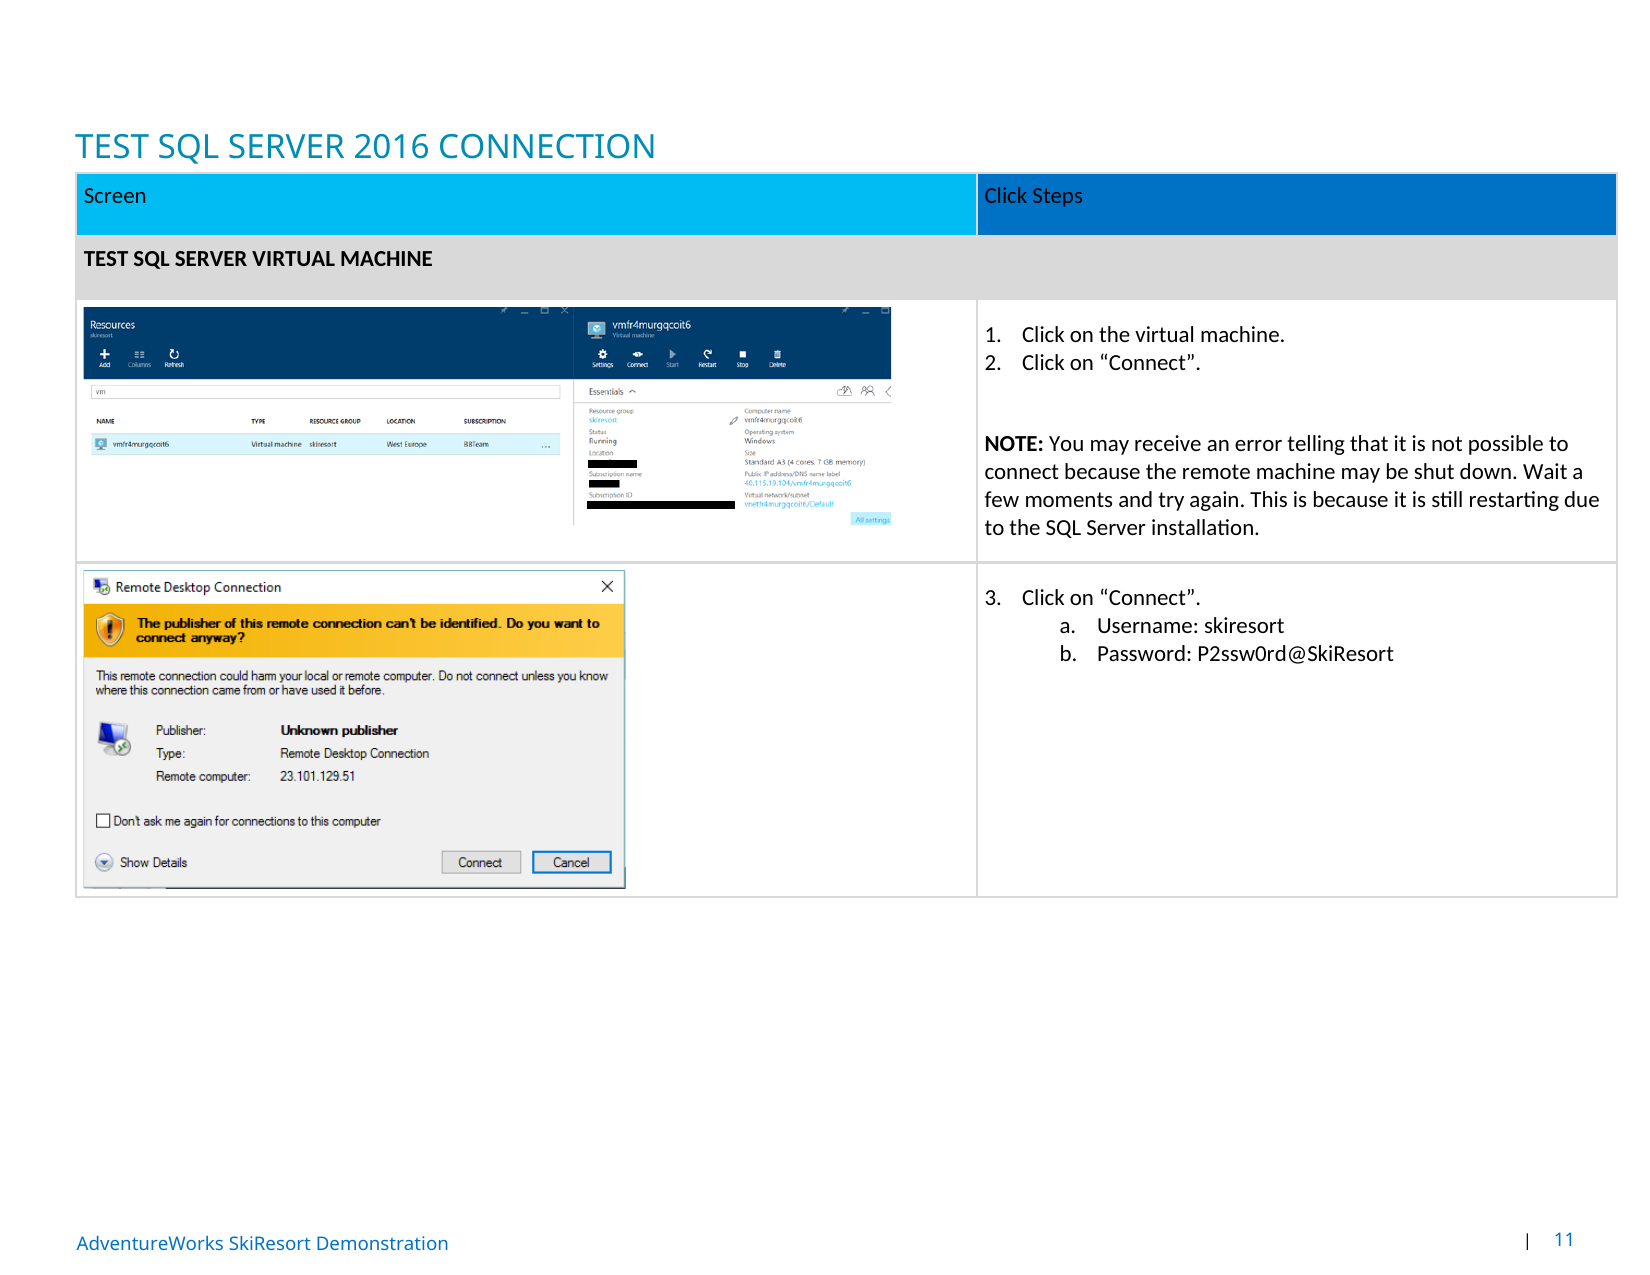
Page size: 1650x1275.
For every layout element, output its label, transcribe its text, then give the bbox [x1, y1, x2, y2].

table_cell [77, 564, 976, 896]
table_cell Click on “Connect”. Username: skiresort Password: P2ssw0rd@SkiResort [978, 564, 1616, 896]
picture [83, 307, 892, 525]
table_cell [77, 300, 976, 561]
table_header Screen [77, 174, 976, 235]
subtitle TEST SQL SERVER 2016 CONNECTION [75, 123, 1575, 168]
table_cell Click on the virtual machine. Click on “Connect”. NOTE: You may receive an error telling that it is not possible to connect because the remote machine may be shut down. Wait a few moments and try again. This is because it is still restarting due to the SQL Server installation. [978, 300, 1616, 561]
table_header Click Steps [978, 174, 1616, 235]
picture [83, 570, 626, 889]
table_cell TEST SQL SERVER VIRTUAL MACHINE [77, 237, 1616, 298]
